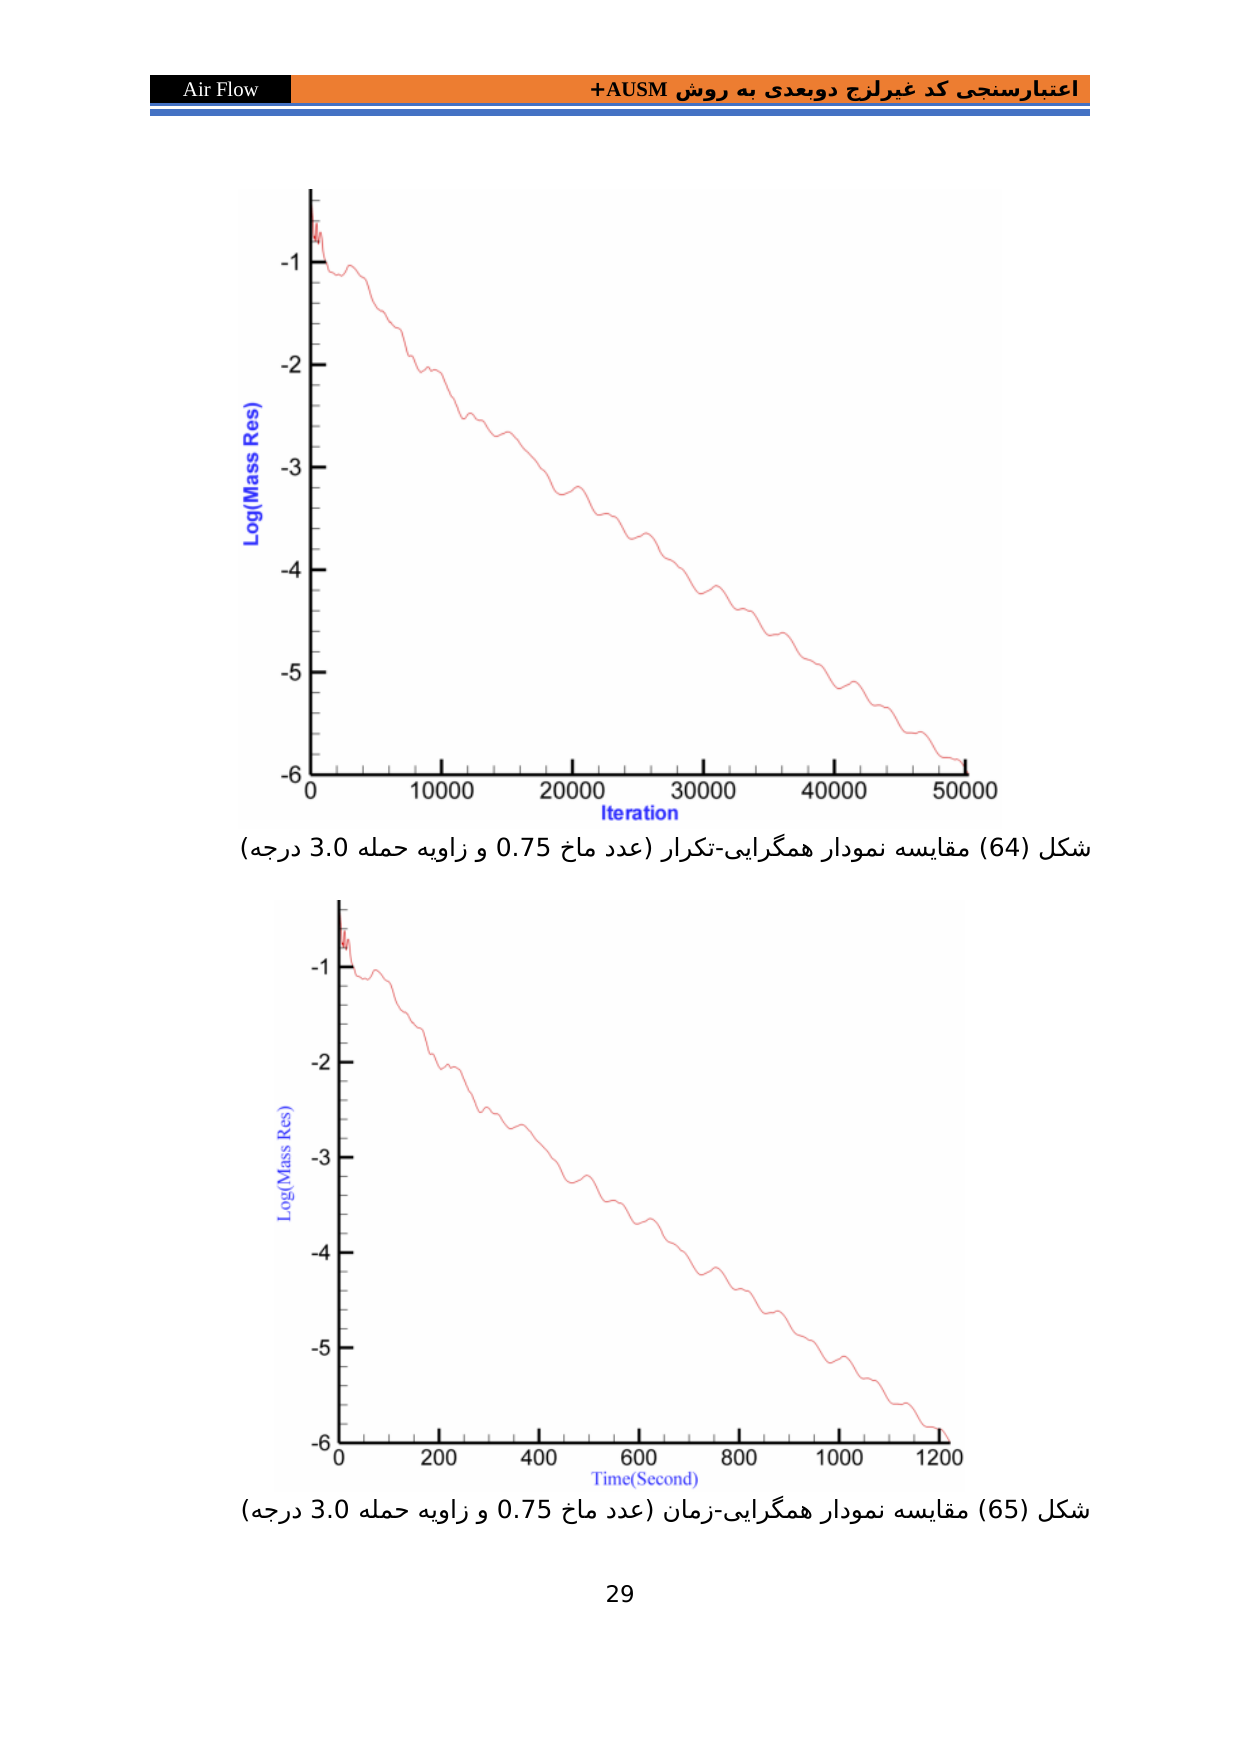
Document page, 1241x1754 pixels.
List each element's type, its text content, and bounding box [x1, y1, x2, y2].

picture [238, 189, 1002, 829]
text مقایسه نمودار همگرایی-تکرار (عدد ماخ 0.75 و زاویه حمله 3.0 درجه) [150, 833, 1060, 862]
text مقایسه نمودار همگرایی-زمان (عدد ماخ 0.75 و زاویه حمله 3.0 درجه) [150, 1496, 1060, 1525]
picture [274, 900, 966, 1492]
